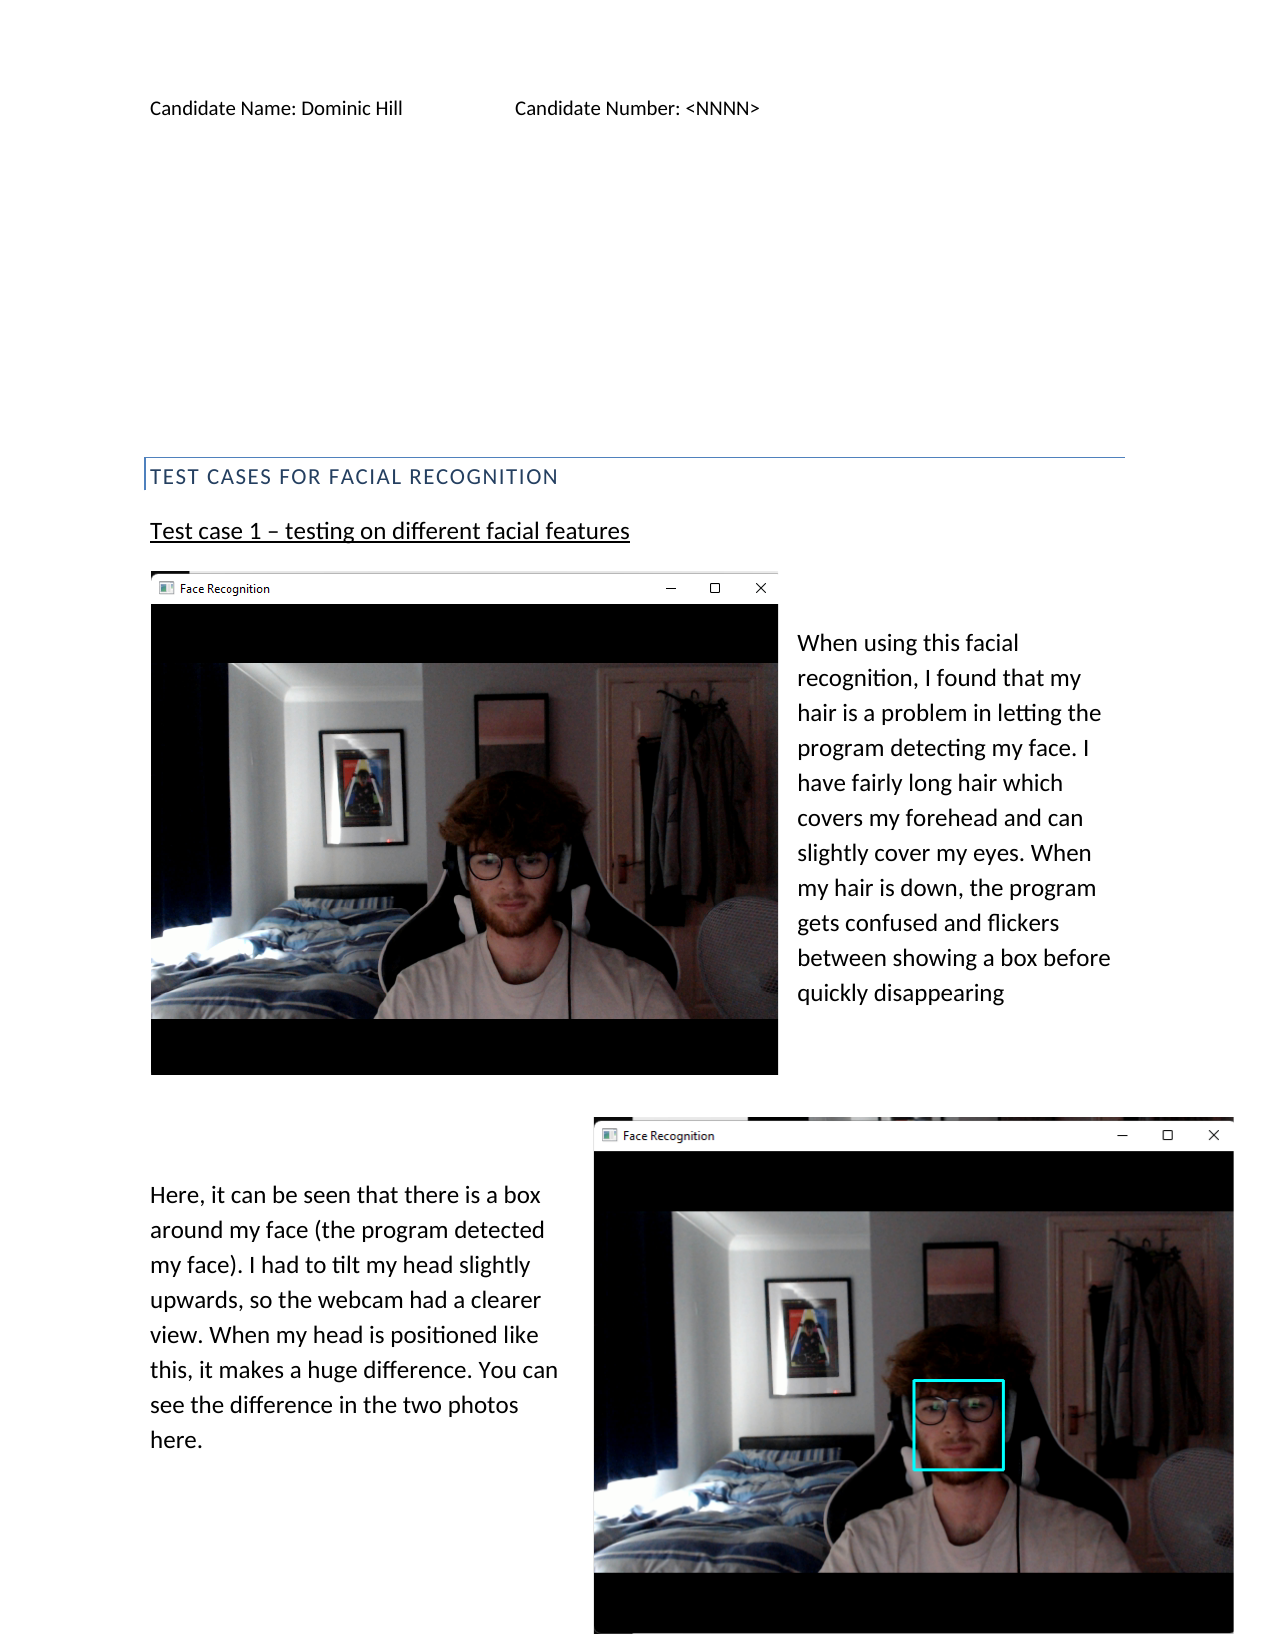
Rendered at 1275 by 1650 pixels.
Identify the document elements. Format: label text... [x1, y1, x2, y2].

text Test case 1 – testing on different facial features [150, 515, 1125, 546]
text When using this facial recognition, I found that my hair is a problem in letting the program detecting my face. I have fairly long hair which covers my forehead and can slightly cover my eyes. When my hair is down, the program gets confused and flickers between showing a box before quickly disappearing [778, 627, 1125, 1007]
text Here, it can be seen that there is a box around my face (the program detected my face). I had to tilt my head slightly upwards, so the webcam had a clearer view. When my head is positioned like this, it makes a huge difference. You can see the difference in the two photos here. [150, 1179, 592, 1455]
subtitle Test cases for facial recognition [146, 458, 1125, 490]
picture [150, 571, 778, 1075]
picture [592, 1117, 1234, 1633]
